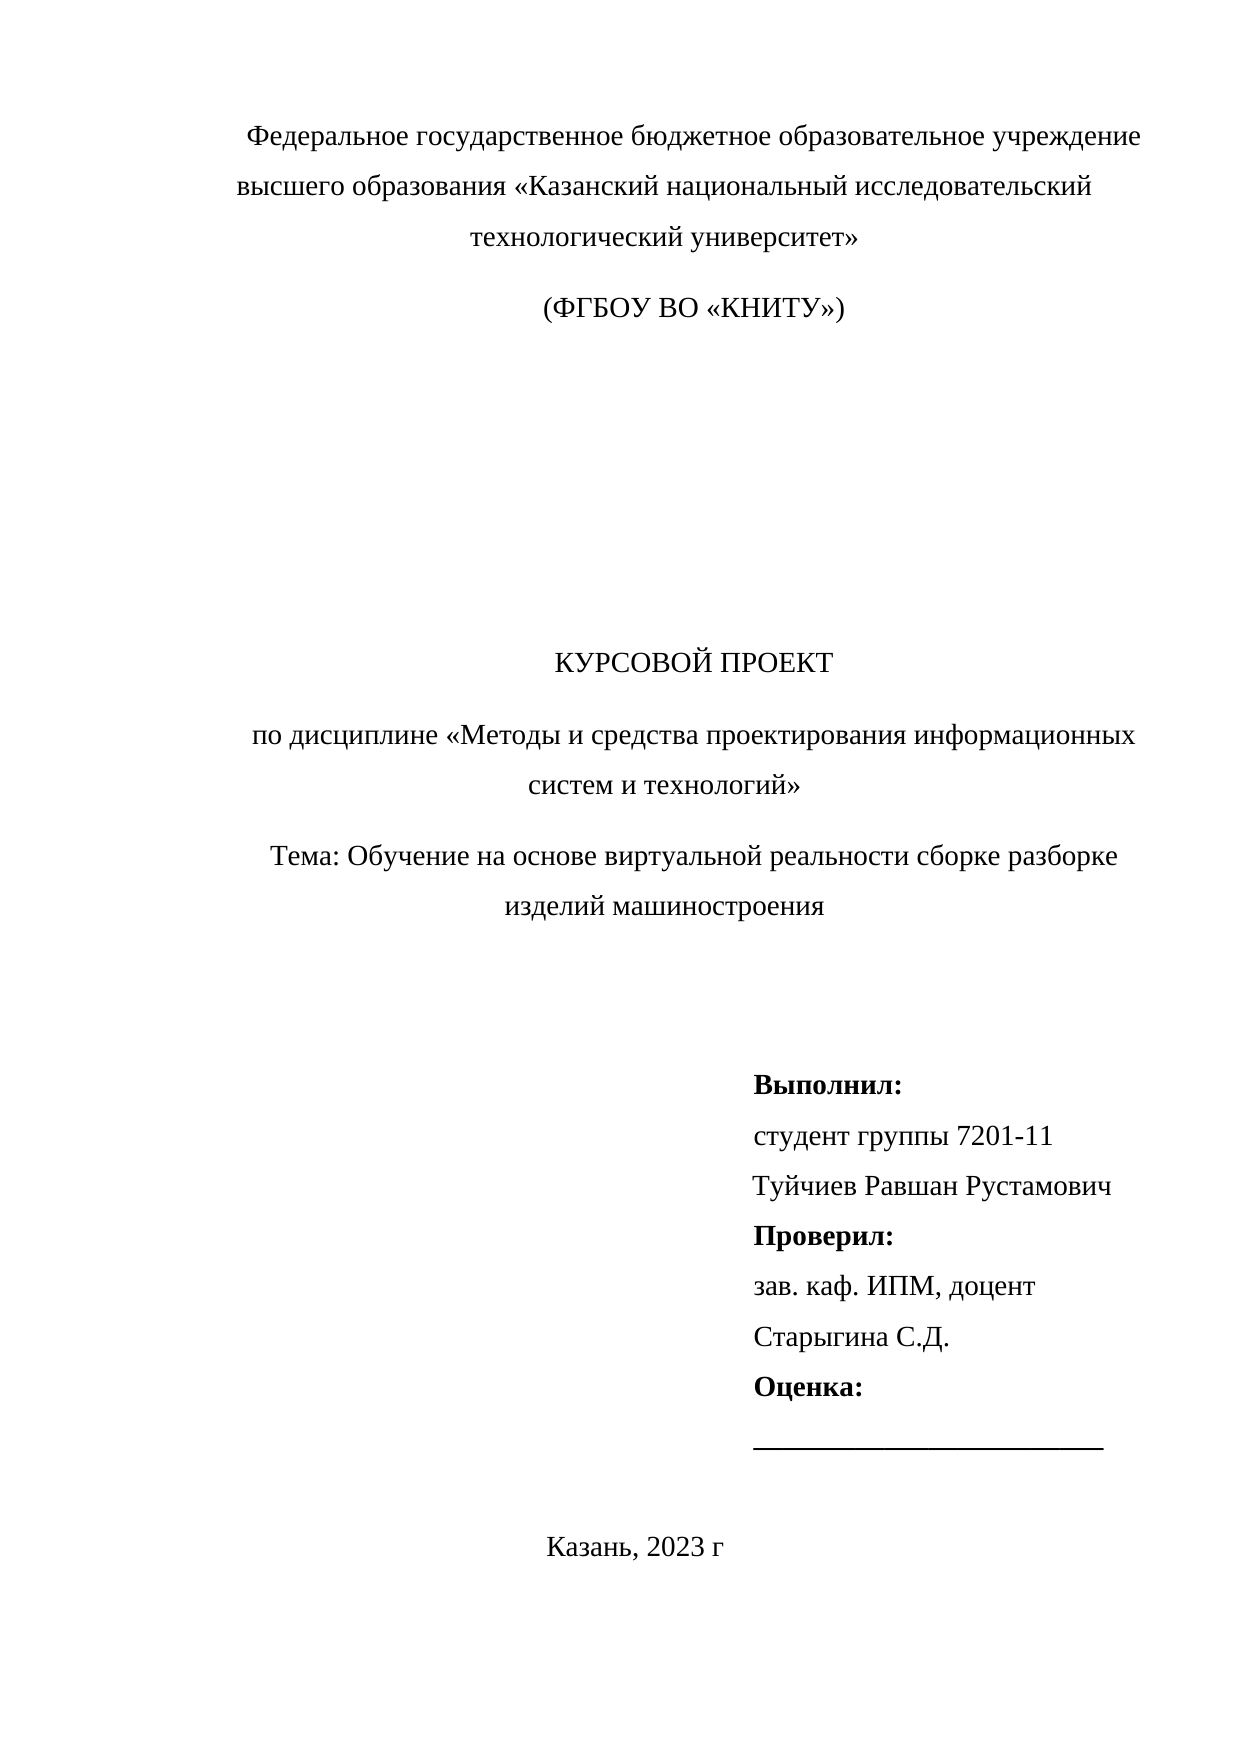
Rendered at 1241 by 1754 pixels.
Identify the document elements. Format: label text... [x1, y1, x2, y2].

text Проверил: [177, 1218, 1152, 1252]
text по дисциплине «Методы и средства проектирования информационных систем и технологий» [177, 717, 1152, 801]
text Выполнил: [177, 1067, 1152, 1101]
text Казань, 2023 г [546, 1529, 1152, 1563]
text (ФГБОУ ВО «КНИТУ») [177, 290, 1152, 323]
text КУРСОВОЙ ПРОЕКТ [177, 646, 1152, 679]
text Старыгина С.Д. [177, 1319, 1152, 1352]
text студент группы 7201-11 [177, 1118, 1152, 1151]
text Тема: Обучение на основе виртуальной реальности сборке разборке изделий машиностроения [177, 838, 1152, 922]
text Оценка: [177, 1369, 1152, 1403]
text ________________________ [177, 1419, 1152, 1453]
text Туйчиев Равшан Рустамович [693, 1168, 1152, 1201]
text зав. каф. ИПМ, доцент [177, 1268, 1152, 1302]
text Федеральное государственное бюджетное образовательное учреждение высшего образования «Казанский национальный исследовательский технологический университет» [177, 118, 1152, 252]
